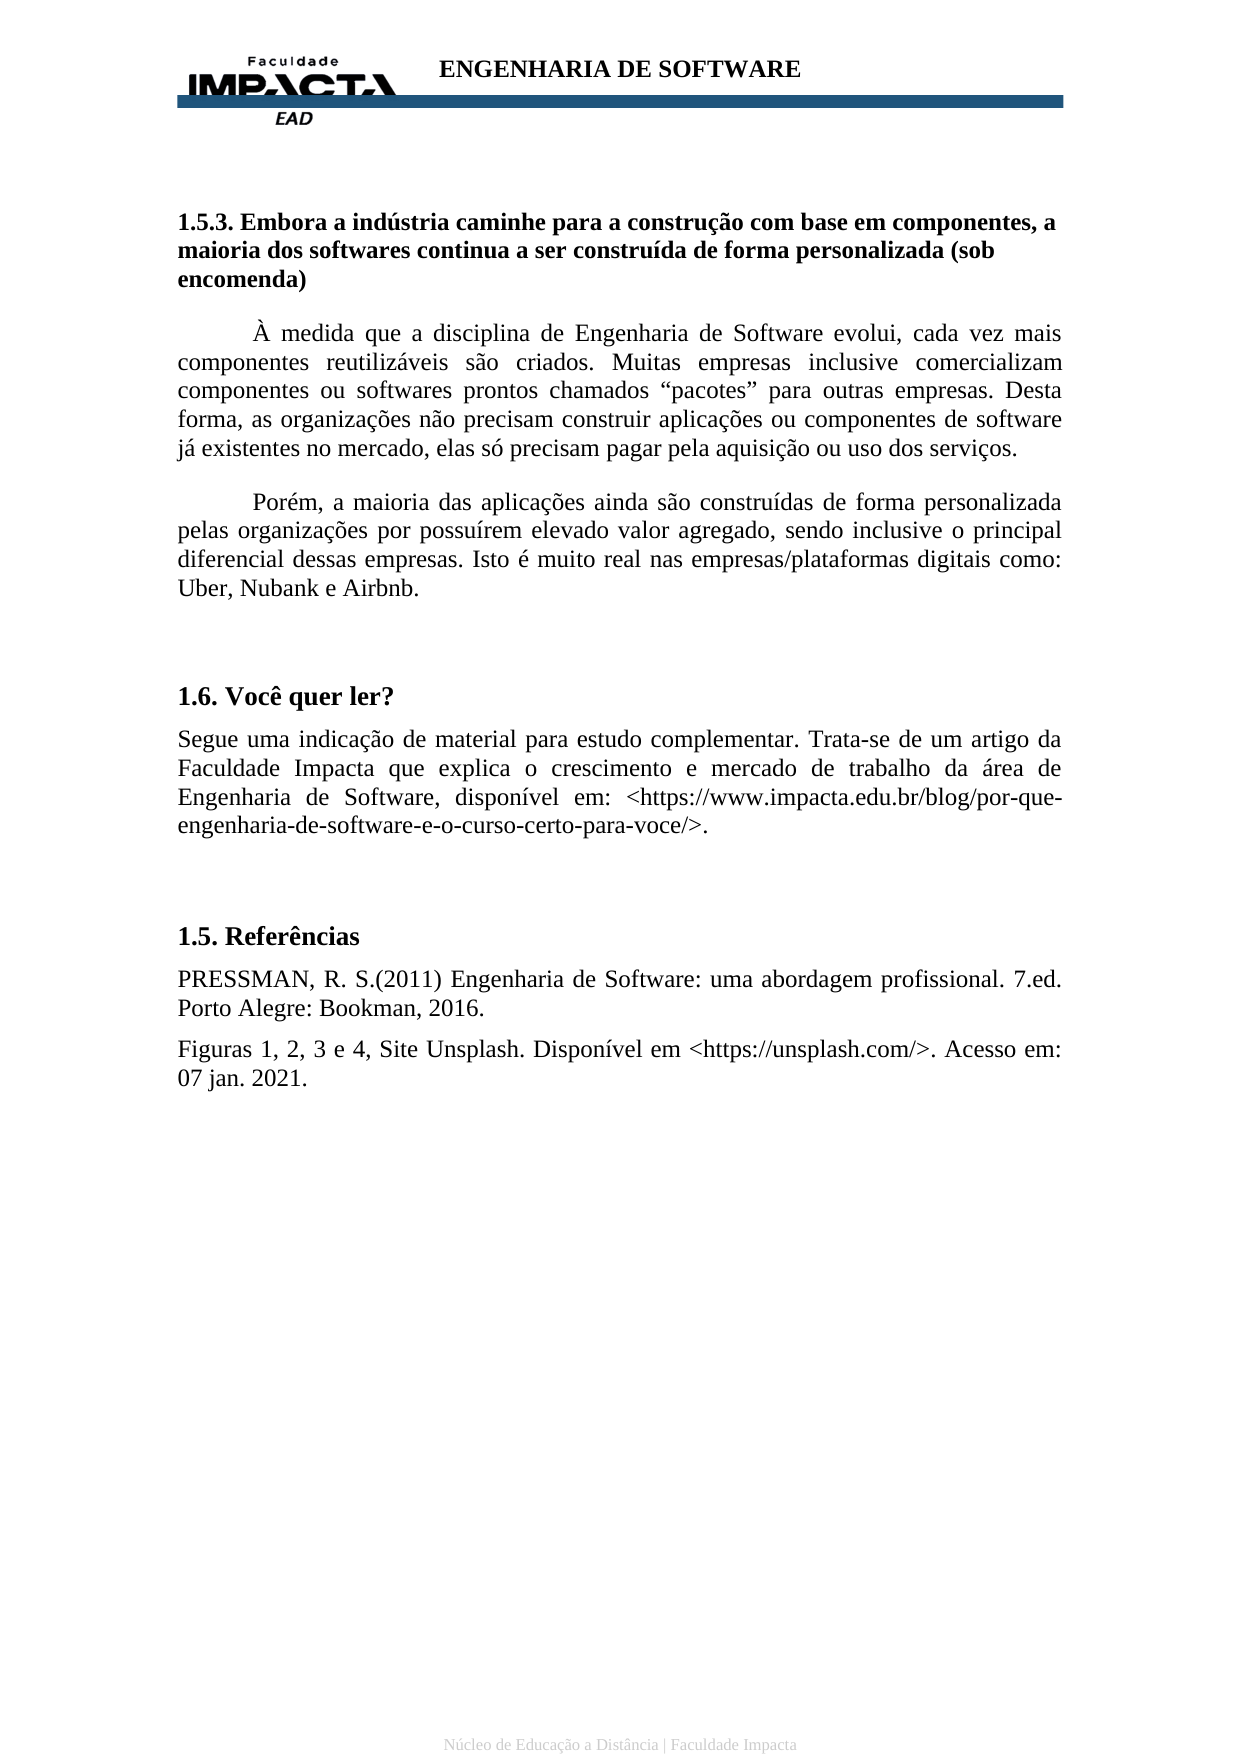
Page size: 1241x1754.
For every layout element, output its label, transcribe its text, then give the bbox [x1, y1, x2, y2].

text 1.5. Referências [177, 920, 1063, 951]
text Figuras 1, 2, 3 e 4, Site Unsplash. Disponível em <https://unsplash.com/>. Acesso em: 07 jan. 2021. [177, 1034, 1063, 1091]
text Porém, a maioria das aplicações ainda são construídas de forma personalizada pelas organizações por possuírem elevado valor agregado, sendo inclusive o principal diferencial dessas empresas. Isto é muito real nas empresas/plataformas digitais como: Uber, Nubank e Airbnb. [177, 487, 1063, 602]
text 1.6. Você quer ler? [177, 681, 1063, 712]
text À medida que a disciplina de Engenharia de Software evolui, cada vez mais componentes reutilizáveis são criados. Muitas empresas inclusive comercializam componentes ou softwares prontos chamados “pacotes” para outras empresas. Desta forma, as organizações não precisam construir aplicações ou componentes de software já existentes no mercado, elas só precisam pagar pela aquisição ou uso dos serviços. [177, 318, 1063, 462]
text 1.5.3. Embora a indústria caminhe para a construção com base em componentes, a maioria dos softwares continua a ser construída de forma personalizada (sob encomenda) [177, 207, 1063, 293]
text Segue uma indicação de material para estudo complementar. Trata-se de um artigo da Faculdade Impacta que explica o crescimento e mercado de trabalho da área de Engenharia de Software, disponível em: <https://www.impacta.edu.br/blog/por-que-engenharia-de-software-e-o-curso-certo-para-voce/>. [177, 724, 1063, 839]
text PRESSMAN, R. S.(2011) Engenharia de Software: uma abordagem profissional. 7.ed. Porto Alegre: Bookman, 2016. [177, 964, 1063, 1021]
picture [177, 48, 1064, 134]
